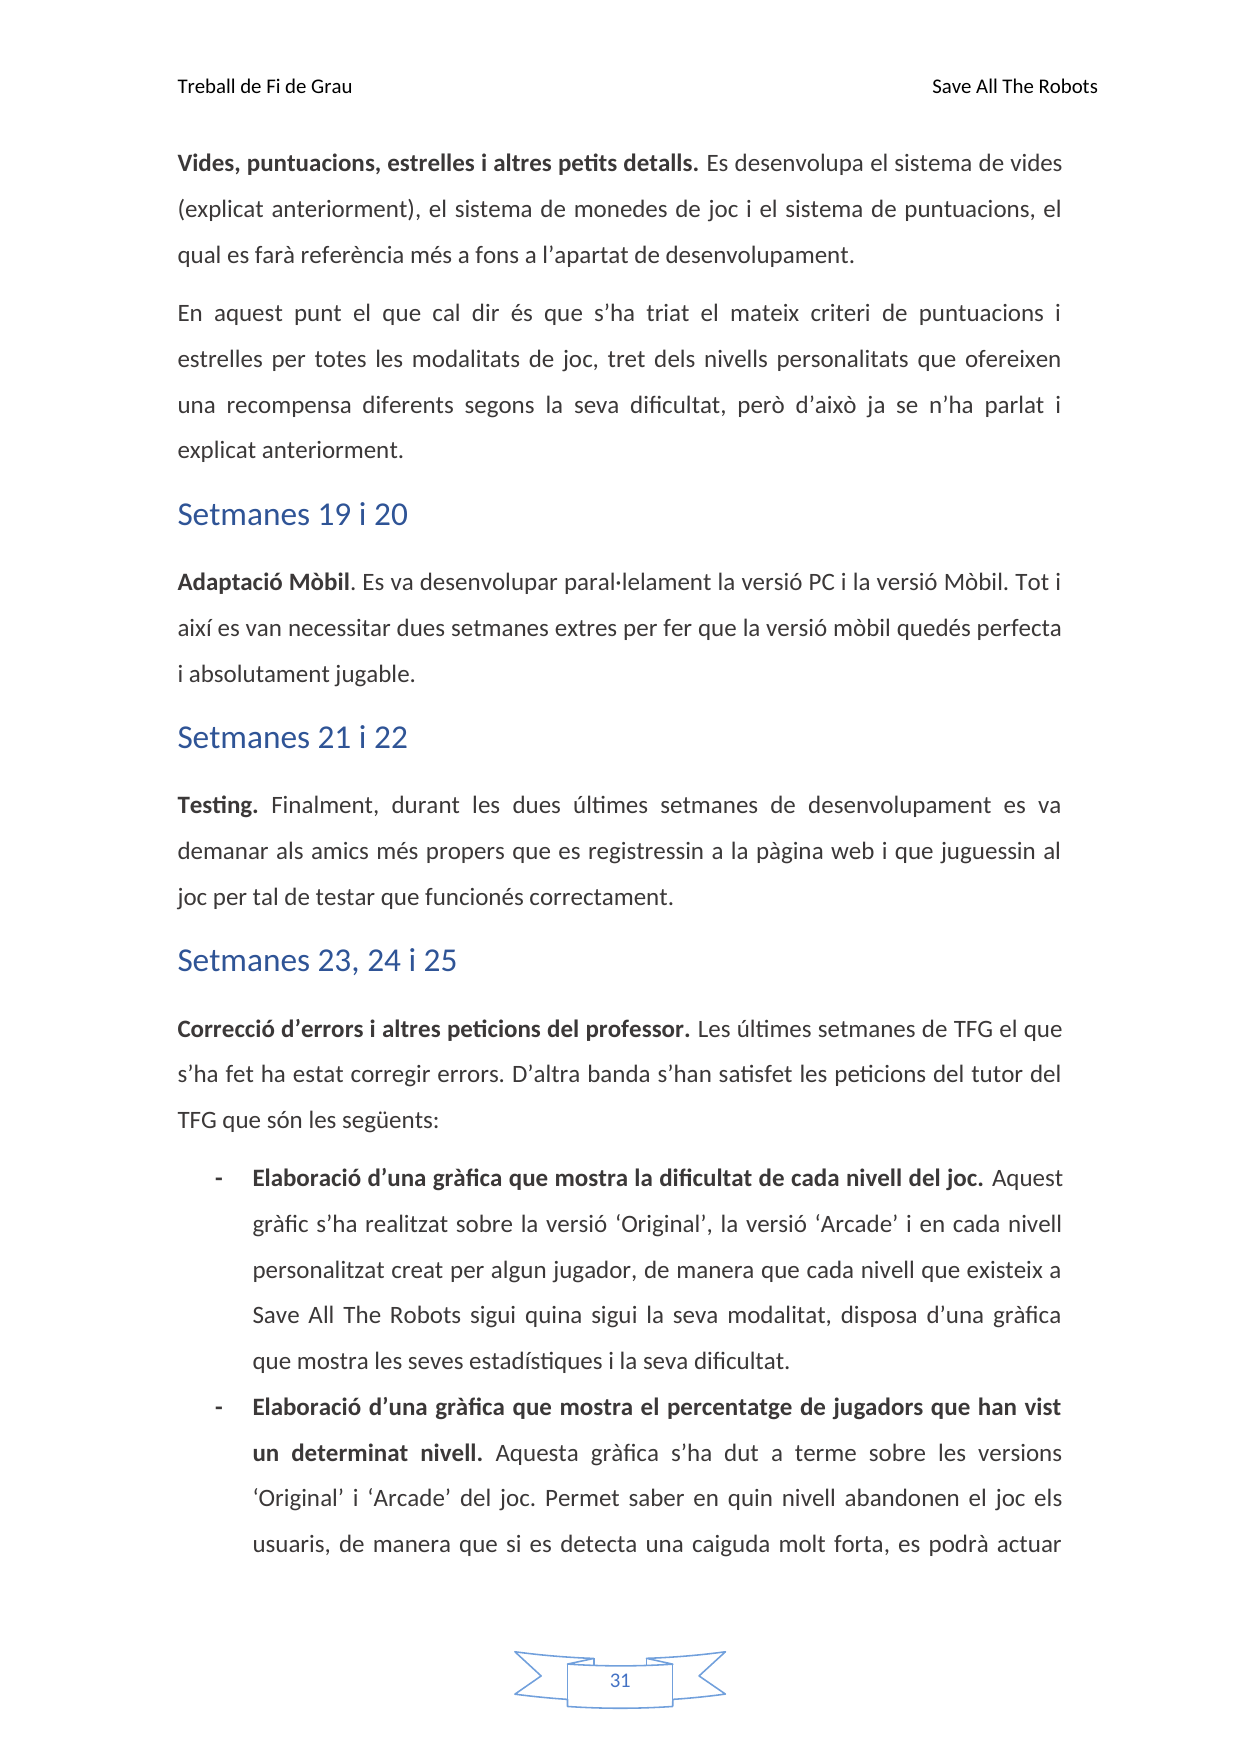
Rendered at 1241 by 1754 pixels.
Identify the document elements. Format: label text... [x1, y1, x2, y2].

text Setmanes 21 i 22 [177, 716, 1063, 757]
text En aquest punt el que cal dir és que s’ha triat el mateix criteri de puntuacions i estrelles per totes les modalitats de joc, tret dels nivells personalitats que ofereixen una recompensa diferents segons la seva dificultat, però d’això ja se n’ha parlat i explicat anteriorment. [177, 297, 1063, 465]
text Correcció d’errors i altres peticions del professor. Les últimes setmanes de TFG el que s’ha fet ha estat corregir errors. D’altra banda s’han satisfet les peticions del tutor del TFG que són les següents: [177, 1013, 1063, 1135]
text Setmanes 19 i 20 [177, 493, 1063, 533]
text Testing. Finalment, durant les dues últimes setmanes de desenvolupament es va demanar als amics més propers que es registressin a la pàgina web i que juguessin al joc per tal de testar que funcionés correctament. [177, 789, 1063, 911]
list Elaboració d’una gràfica que mostra la dificultat de cada nivell del joc. Aquest gràfic s’ha realitzat sobre la versió ‘Original’, la versió ‘Arcade’ i en cada nivell personalitzat creat per algun jugador, de manera que cada nivell que existeix a Save All The Robots sigui quina sigui la seva modalitat, disposa d’una gràfica que mostra les seves estadístiques i la seva dificultat. [215, 1162, 1063, 1376]
text Setmanes 23, 24 i 25 [177, 939, 1063, 980]
text Vides, puntuacions, estrelles i altres petits detalls. Es desenvolupa el sistema de vides (explicat anteriorment), el sistema de monedes de joc i el sistema de puntuacions, el qual es farà referència més a fons a l’apartat de desenvolupament. [177, 148, 1063, 269]
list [215, 1391, 1063, 1559]
text Adaptació Mòbil. Es va desenvolupar paral·lelament la versió PC i la versió Mòbil. Tot i així es van necessitar dues setmanes extres per fer que la versió mòbil quedés perfecta i absolutament jugable. [177, 566, 1063, 688]
